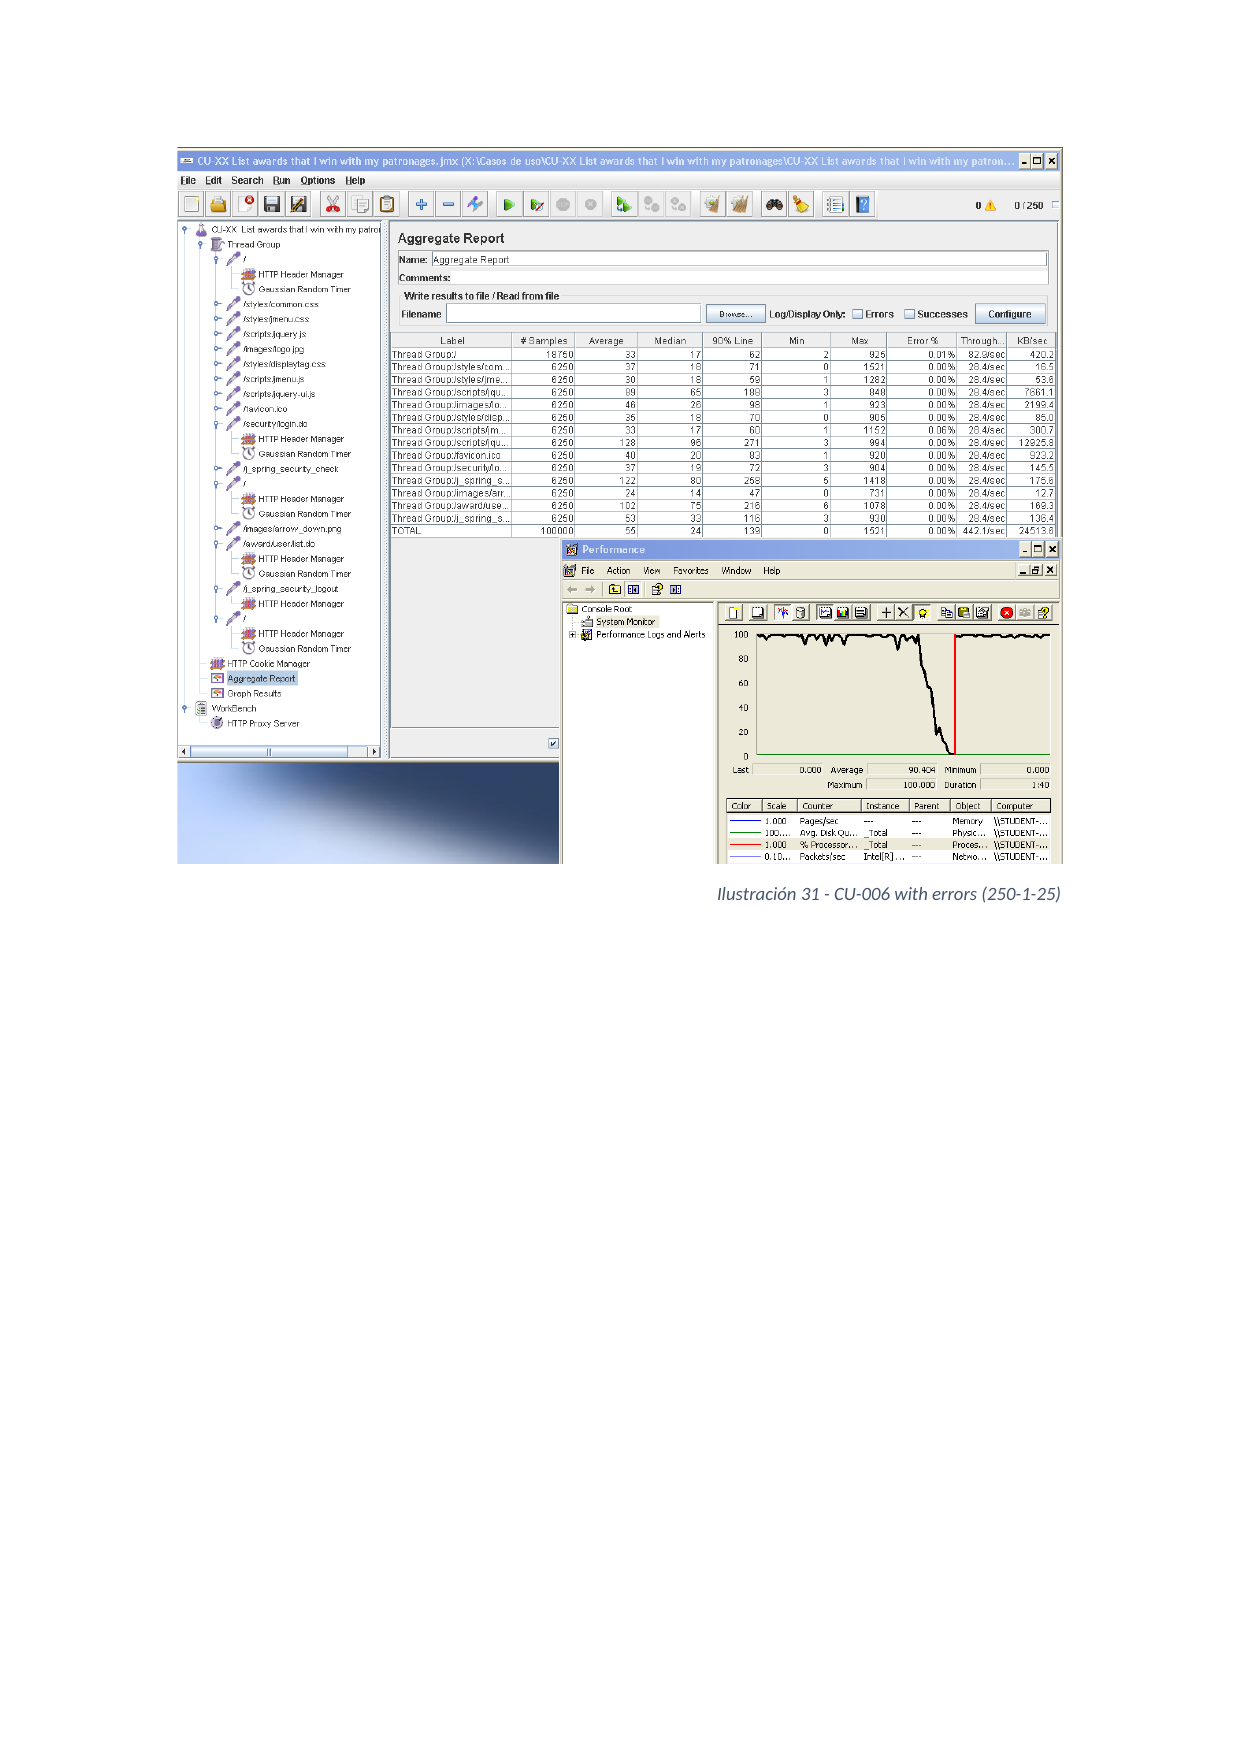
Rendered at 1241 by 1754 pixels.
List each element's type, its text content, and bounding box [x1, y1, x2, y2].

picture [177, 147, 1063, 864]
text Ilustración 31 - CU-006 with errors (250-1-25) [177, 882, 1063, 905]
